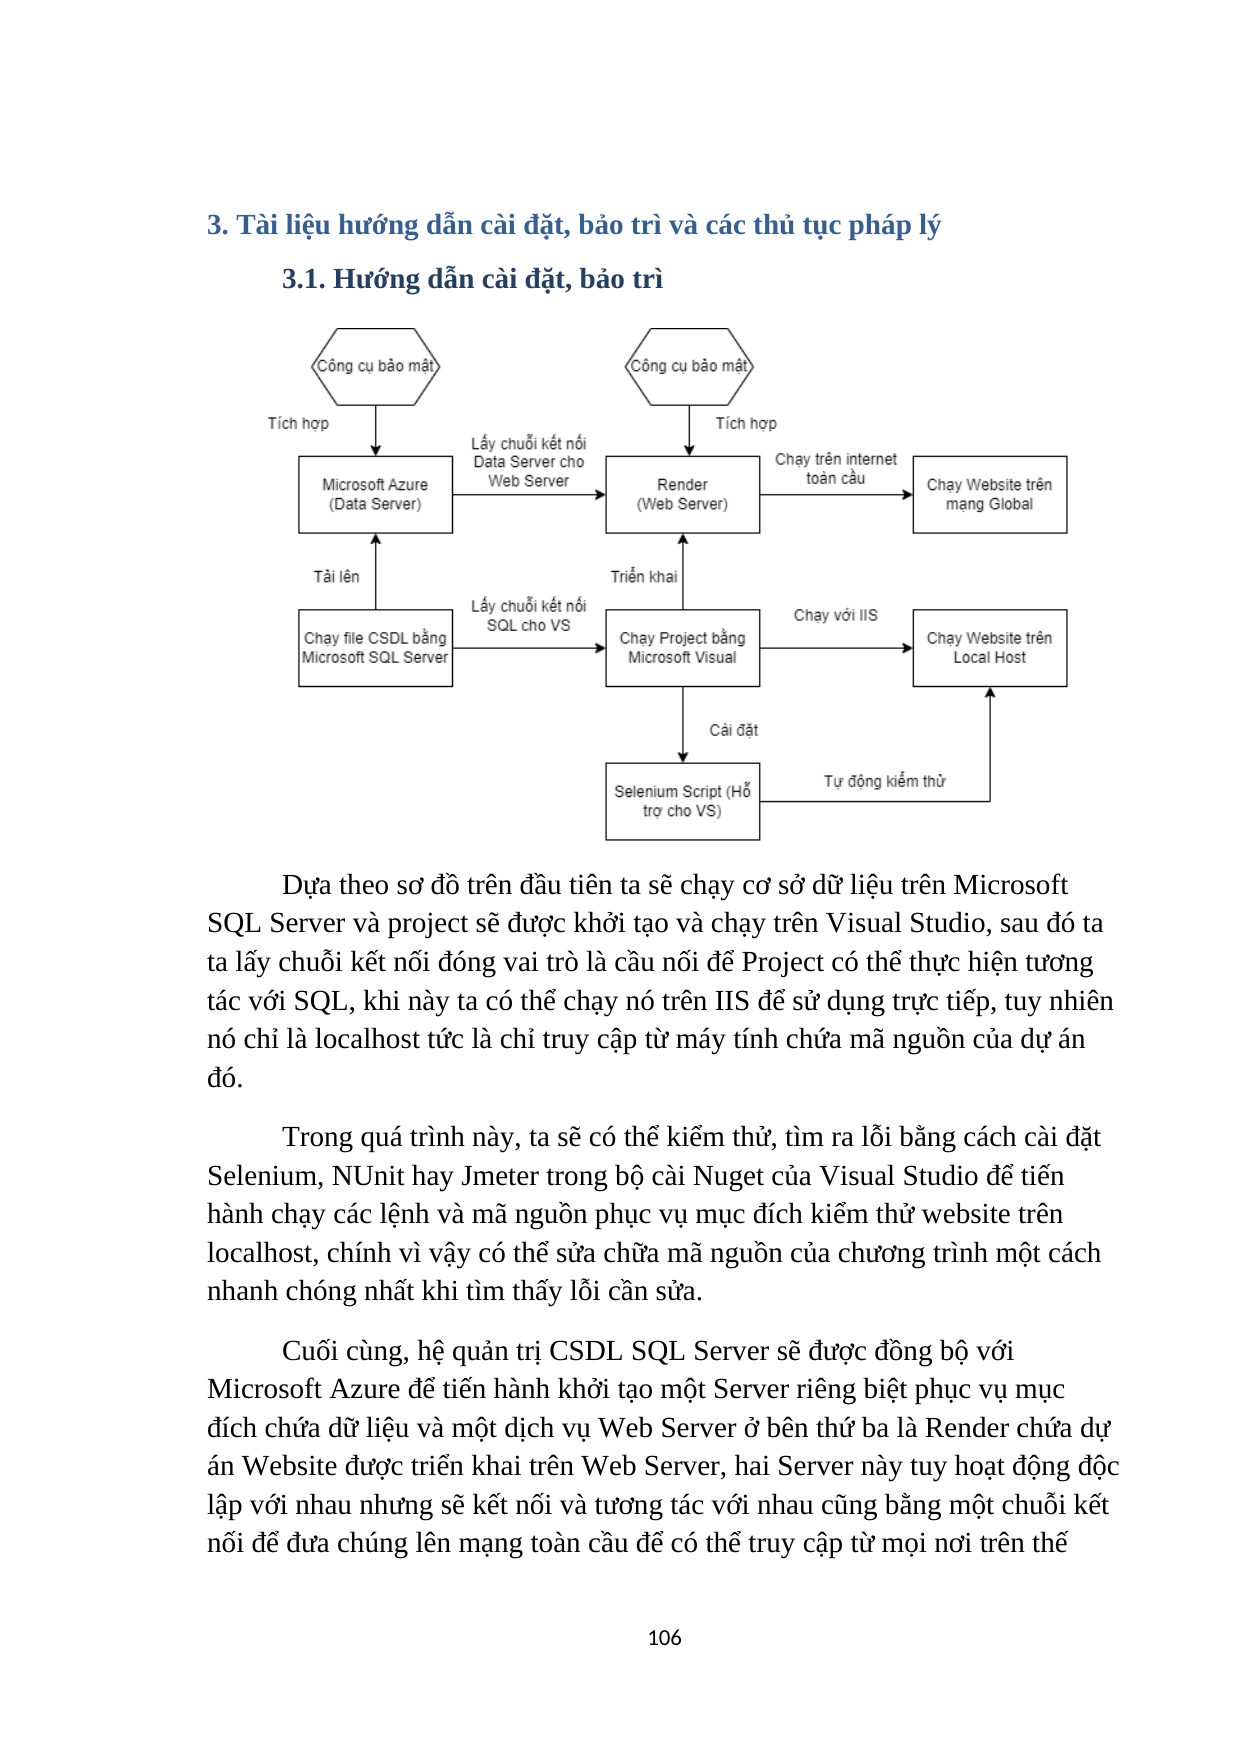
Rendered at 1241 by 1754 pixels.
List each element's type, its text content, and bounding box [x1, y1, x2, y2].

text Dựa theo sơ đồ trên đầu tiên ta sẽ chạy cơ sở dữ liệu trên Microsoft SQL Server và project sẽ được khởi tạo và chạy trên Visual Studio, sau đó ta ta lấy chuỗi kết nối đóng vai trò là cầu nối để Project có thể thực hiện tương tác với SQL, khi này ta có thể chạy nó trên IIS để sử dụng trực tiếp, tuy nhiên nó chỉ là localhost tức là chỉ truy cập từ máy tính chứa mã nguồn của dự án đó. [207, 867, 1122, 1093]
picture [260, 328, 1069, 842]
subtitle 3. Tài liệu hướng dẫn cài đặt, bảo trì và các thủ tục pháp lý [207, 207, 1122, 240]
subtitle 3.1. Hướng dẫn cài đặt, bảo trì [207, 261, 1122, 295]
text Trong quá trình này, ta sẽ có thể kiểm thử, tìm ra lỗi bằng cách cài đặt Selenium, NUnit hay Jmeter trong bộ cài Nuget của Visual Studio để tiến hành chạy các lệnh và mã nguồn phục vụ mục đích kiểm thử website trên localhost, chính vì vậy có thể sửa chữa mã nguồn của chương trình một cách nhanh chóng nhất khi tìm thấy lỗi cần sửa. [207, 1119, 1122, 1307]
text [207, 1333, 1122, 1559]
